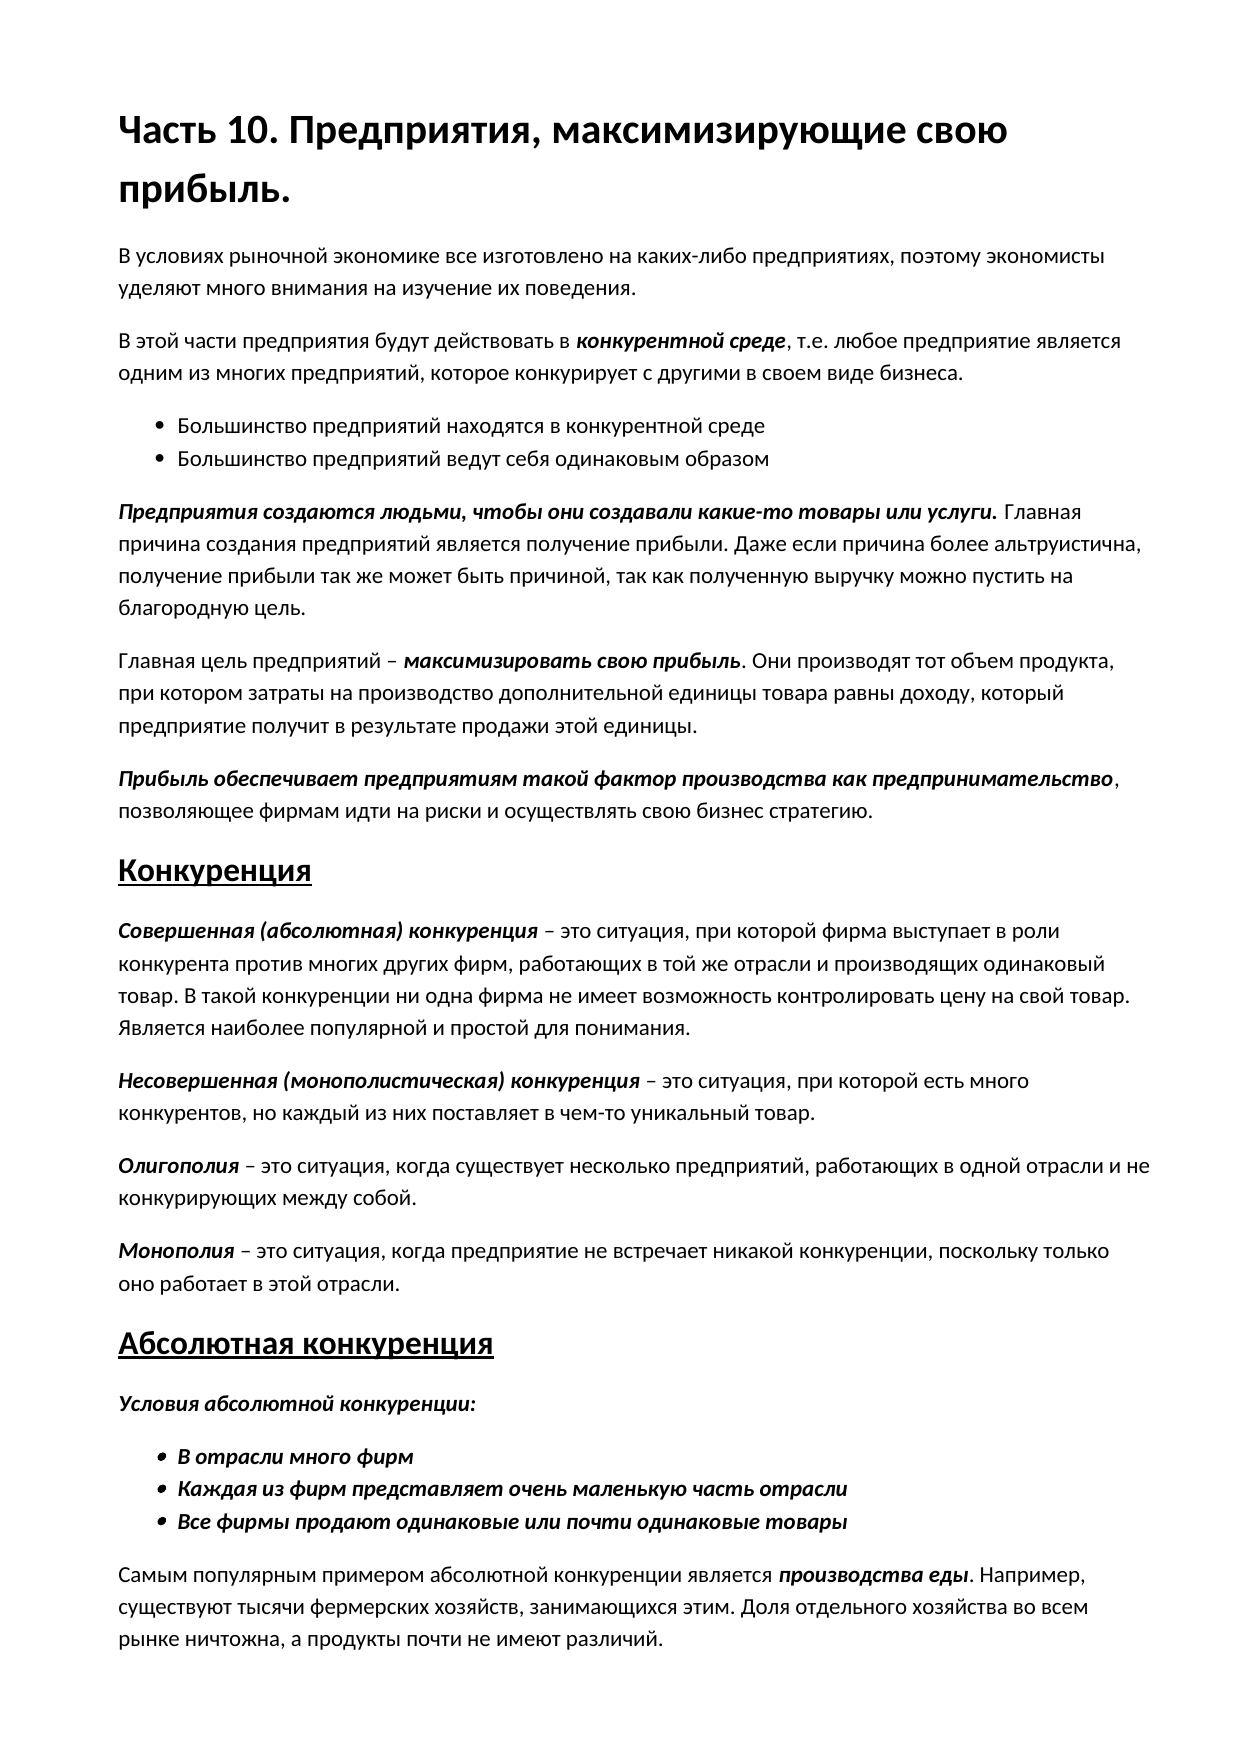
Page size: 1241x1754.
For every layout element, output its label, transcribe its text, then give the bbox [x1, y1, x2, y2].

text Предприятия создаются людьми, чтобы они создавали какие-то товары или услуги. Главная причина создания предприятий является получение прибыли. Даже если причина более альтруистична, получение прибыли так же может быть причиной, так как полученную выручку можно пустить на благородную цель. [118, 497, 1152, 621]
text Главная цель предприятий – максимизировать свою прибыль. Они производят тот объем продукта, при котором затраты на производство дополнительной единицы товара равны доходу, который предприятие получит в результате продажи этой единицы. [118, 646, 1152, 739]
text Несовершенная (монополистическая) конкуренция – это ситуация, при которой есть много конкурентов, но каждый из них поставляет в чем-то уникальный товар. [118, 1066, 1152, 1126]
text Монополия – это ситуация, когда предприятие не встречает никакой конкуренции, поскольку только оно работает в этой отрасли. [118, 1237, 1152, 1297]
text В условиях рыночной экономике все изготовлено на каких-либо предприятиях, поэтому экономисты уделяют много внимания на изучение их поведения. [118, 241, 1152, 301]
text Часть 10. Предприятия, максимизирующие свою прибыль. [118, 103, 1152, 213]
text Абсолютная конкуренция [118, 1322, 1152, 1362]
list Каждая из фирм представляет очень маленькую часть отрасли [156, 1474, 1152, 1503]
text Самым популярным примером абсолютной конкуренции является производства еды. Например, существуют тысячи фермерских хозяйств, занимающихся этим. Доля отдельного хозяйства во всем рынке ничтожна, а продукты почти не имеют различий. [118, 1560, 1152, 1652]
text В этой части предприятия будут действовать в конкурентной среде, т.е. любое предприятие является одним из многих предприятий, которое конкурирует с другими в своем виде бизнеса. [118, 326, 1152, 387]
text Олигополия – это ситуация, когда существует несколько предприятий, работающих в одной отрасли и не конкурирующих между собой. [118, 1151, 1152, 1212]
text Конкуренция [118, 849, 1152, 890]
list Большинство предприятий находятся в конкурентной среде [156, 412, 1152, 439]
text Прибыль обеспечивает предприятиям такой фактор производства как предпринимательство, позволяющее фирмам идти на риски и осуществлять свою бизнес стратегию. [118, 764, 1152, 824]
list В отрасли много фирм [156, 1442, 1152, 1470]
text Совершенная (абсолютная) конкуренция – это ситуация, при которой фирма выступает в роли конкурента против многих других фирм, работающих в той же отрасли и производящих одинаковый товар. В такой конкуренции ни одна фирма не имеет возможность контролировать цену на свой товар. Является наиболее популярной и простой для понимания. [118, 917, 1152, 1041]
text Условия абсолютной конкуренции: [118, 1389, 1152, 1417]
list Большинство предприятий ведут себя одинаковым образом [156, 444, 1152, 472]
list Все фирмы продают одинаковые или почти одинаковые товары [156, 1507, 1152, 1535]
